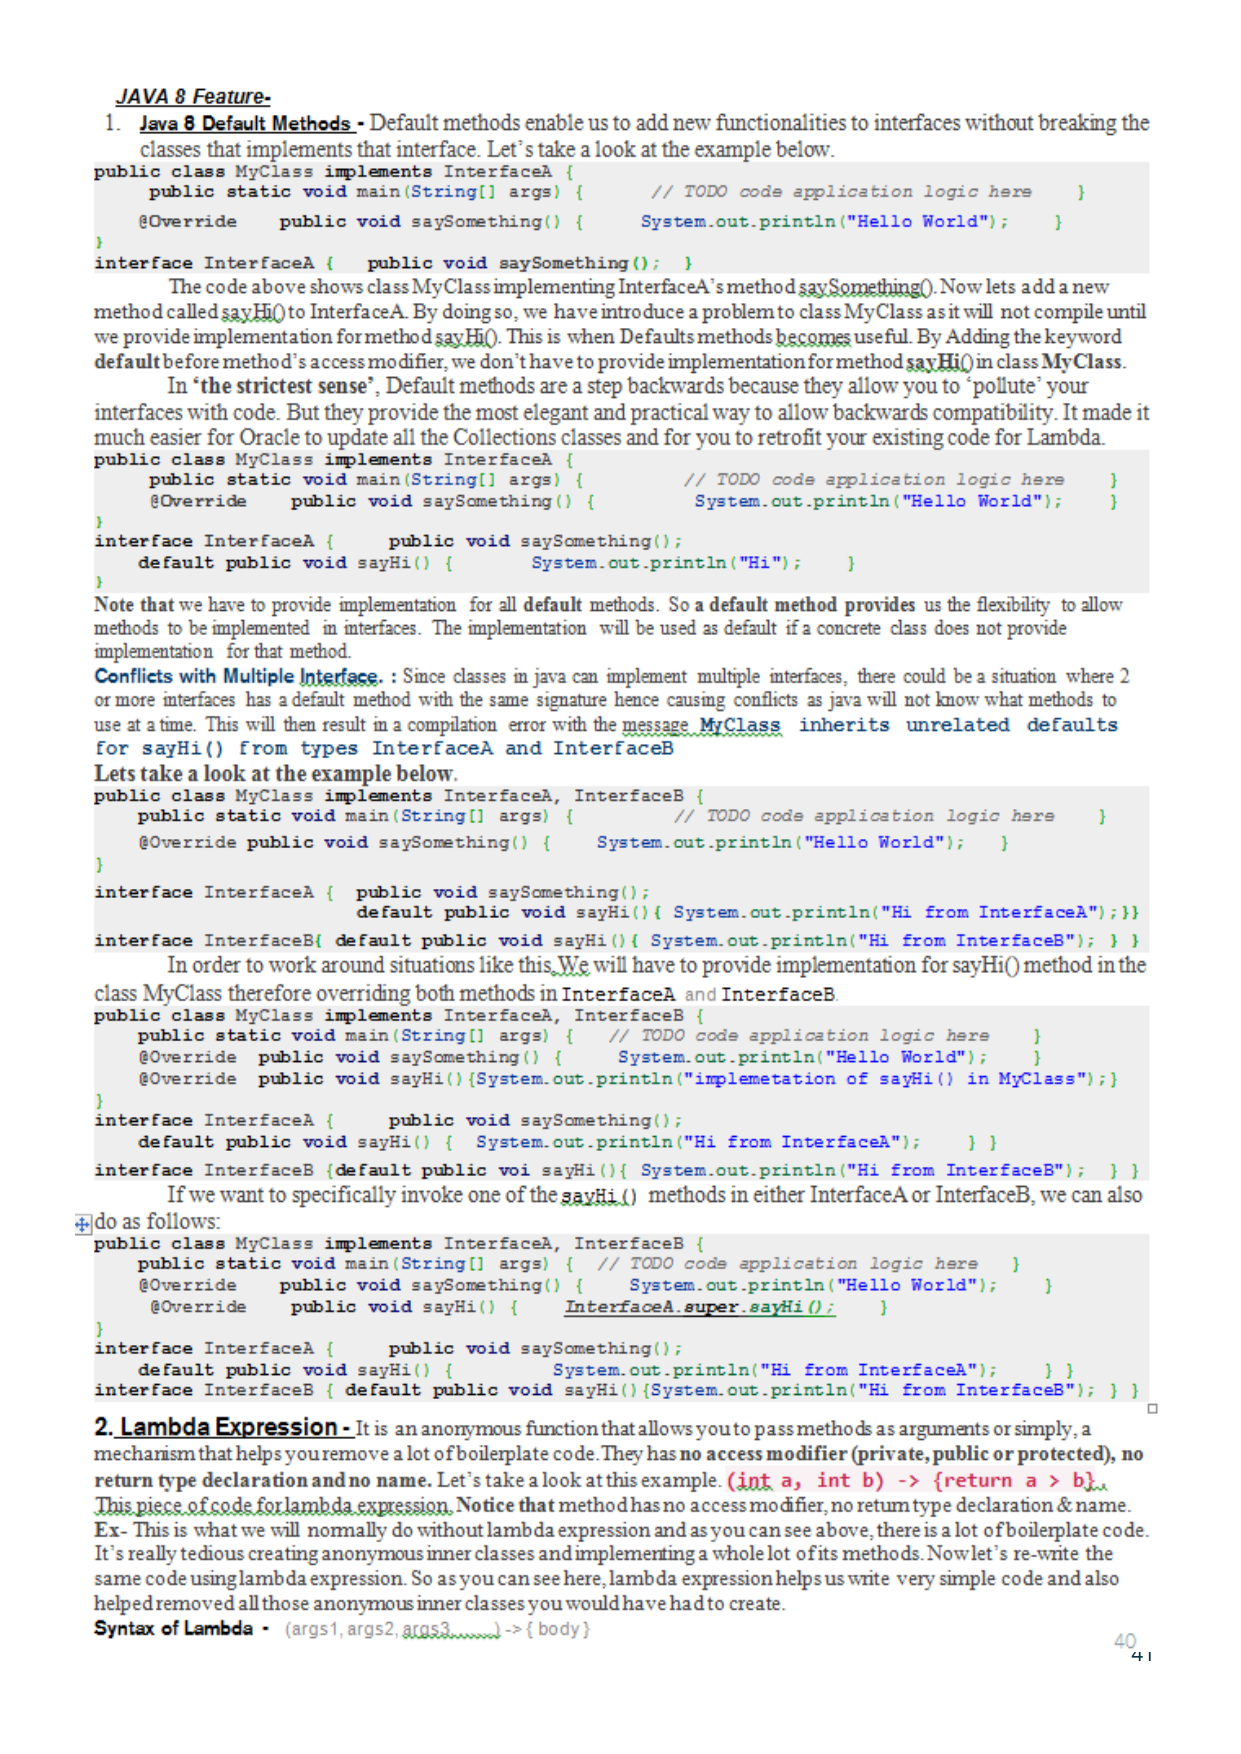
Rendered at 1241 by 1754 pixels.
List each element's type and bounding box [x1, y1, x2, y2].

picture [75, 75, 1166, 1652]
